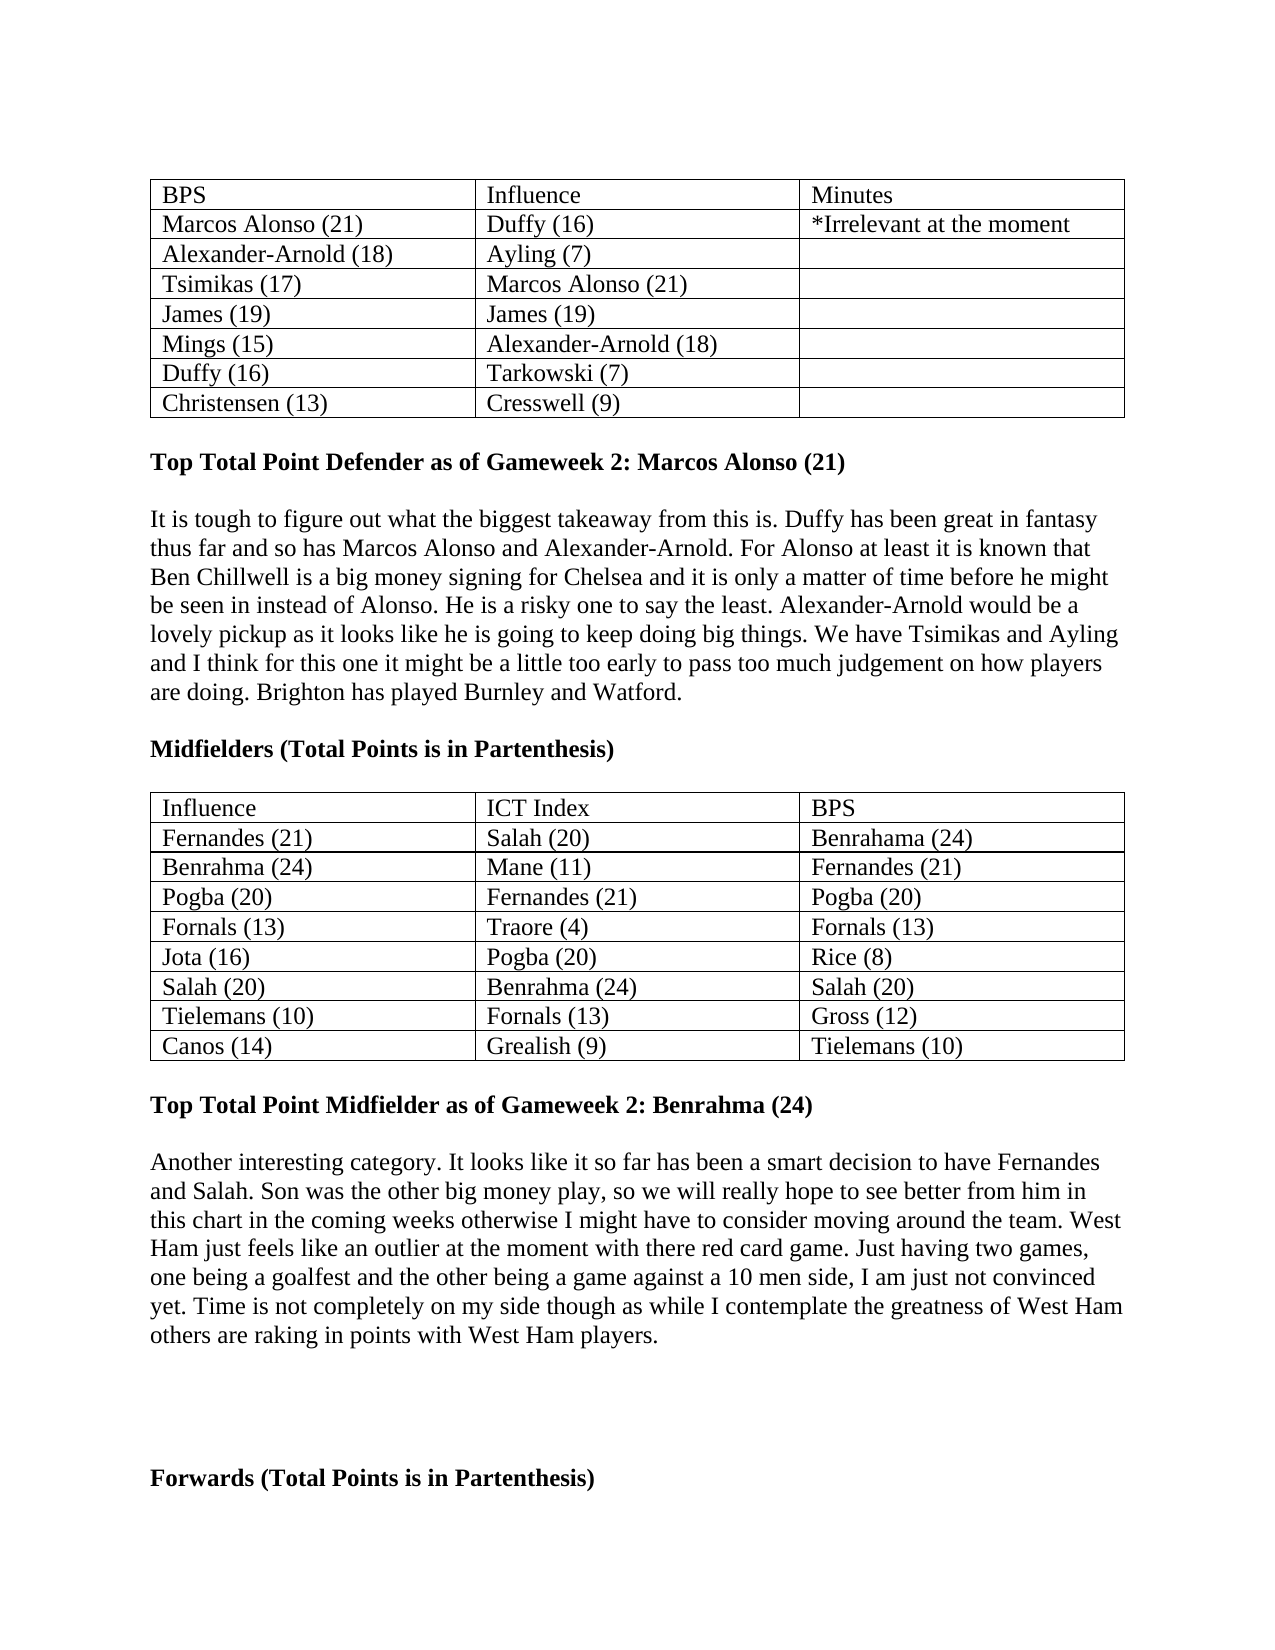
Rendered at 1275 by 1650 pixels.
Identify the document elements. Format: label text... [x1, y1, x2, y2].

table_cell Tielemans (10) [800, 1031, 1124, 1060]
table_header Influence [151, 793, 475, 822]
table_cell Canos (14) [151, 1031, 475, 1060]
table_cell Benrahma (24) [151, 853, 475, 881]
table_cell Fernandes (21) [151, 823, 475, 851]
table_cell Tsimikas (17) [151, 269, 475, 298]
table_cell [800, 239, 1124, 268]
table_cell Fornals (13) [800, 912, 1124, 941]
table_cell Duffy (16) [476, 210, 799, 238]
table_cell Alexander-Arnold (18) [151, 239, 475, 268]
table_cell Gross (12) [800, 1001, 1124, 1030]
table_cell Salah (20) [800, 972, 1124, 1000]
table_cell Mane (11) [476, 853, 799, 881]
table_cell Cresswell (9) [476, 388, 799, 417]
table_cell Grealish (9) [476, 1031, 799, 1060]
table_cell Salah (20) [151, 972, 475, 1000]
table_cell James (19) [476, 299, 799, 328]
table_cell Jota (16) [151, 942, 475, 971]
table_cell Rice (8) [800, 942, 1124, 971]
table_cell Marcos Alonso (21) [151, 210, 475, 238]
table_cell Pogba (20) [800, 882, 1124, 911]
table_cell [800, 299, 1124, 328]
table_cell James (19) [151, 299, 475, 328]
table_cell Benrahama (24) [800, 823, 1124, 851]
table_cell Tielemans (10) [151, 1001, 475, 1030]
table_cell Fernandes (21) [476, 882, 799, 911]
table_cell Pogba (20) [476, 942, 799, 971]
table_cell Benrahma (24) [476, 972, 799, 1000]
text Another interesting category. It looks like it so far has been a smart decision to have Fernandes and Salah. Son was the other big money play, so we will really hope to see better from him in this chart in the coming weeks otherwise I might have to consider moving around the team. West Ham just feels like an outlier at the moment with there red card game. Just having two games, one being a goalfest and the other being a game against a 10 men side, I am just not convinced yet. Time is not completely on my side though as while I contemplate the greatness of West Ham others are raking in points with West Ham players. [150, 1147, 1125, 1348]
table_header BPS [800, 793, 1124, 822]
table_cell Marcos Alonso (21) [476, 269, 799, 298]
table_cell Fornals (13) [476, 1001, 799, 1030]
table_cell Salah (20) [476, 823, 799, 851]
table_cell Mings (15) [151, 329, 475, 357]
table_cell Tarkowski (7) [476, 359, 799, 387]
table_cell [800, 329, 1124, 357]
table_cell Fornals (13) [151, 912, 475, 941]
table_header BPS [151, 180, 475, 208]
table_cell Christensen (13) [151, 388, 475, 417]
table_header ICT Index [476, 793, 799, 822]
table_cell Duffy (16) [151, 359, 475, 387]
text Top Total Point Defender as of Gameweek 2: Marcos Alonso (21) [150, 447, 1125, 476]
table_cell Alexander-Arnold (18) [476, 329, 799, 357]
text Midfielders (Total Points is in Partenthesis) [150, 734, 1125, 763]
text It is tough to figure out what the biggest takeaway from this is. Duffy has been great in fantasy thus far and so has Marcos Alonso and Alexander-Arnold. For Alonso at least it is known that Ben Chillwell is a big money signing for Chelsea and it is only a matter of time before he might be seen in instead of Alonso. He is a risky one to say the least. Alexander-Arnold would be a lovely pickup as it looks like he is going to keep doing big things. We have Tsimikas and Ayling and I think for this one it might be a little too early to pass too much judgement on how players are doing. Brighton has played Burnley and Watford. [150, 504, 1125, 706]
text Forwards (Total Points is in Partenthesis) [150, 1463, 1125, 1492]
table_cell Ayling (7) [476, 239, 799, 268]
text Top Total Point Midfielder as of Gameweek 2: Benrahma (24) [150, 1090, 1125, 1118]
table_cell Fernandes (21) [800, 853, 1124, 881]
table_header Minutes [800, 180, 1124, 208]
table_cell [800, 269, 1124, 298]
table_cell [800, 388, 1124, 417]
table_cell Traore (4) [476, 912, 799, 941]
table_header Influence [476, 180, 799, 208]
table_cell Pogba (20) [151, 882, 475, 911]
table_cell [800, 359, 1124, 387]
table_cell *Irrelevant at the moment [800, 210, 1124, 238]
